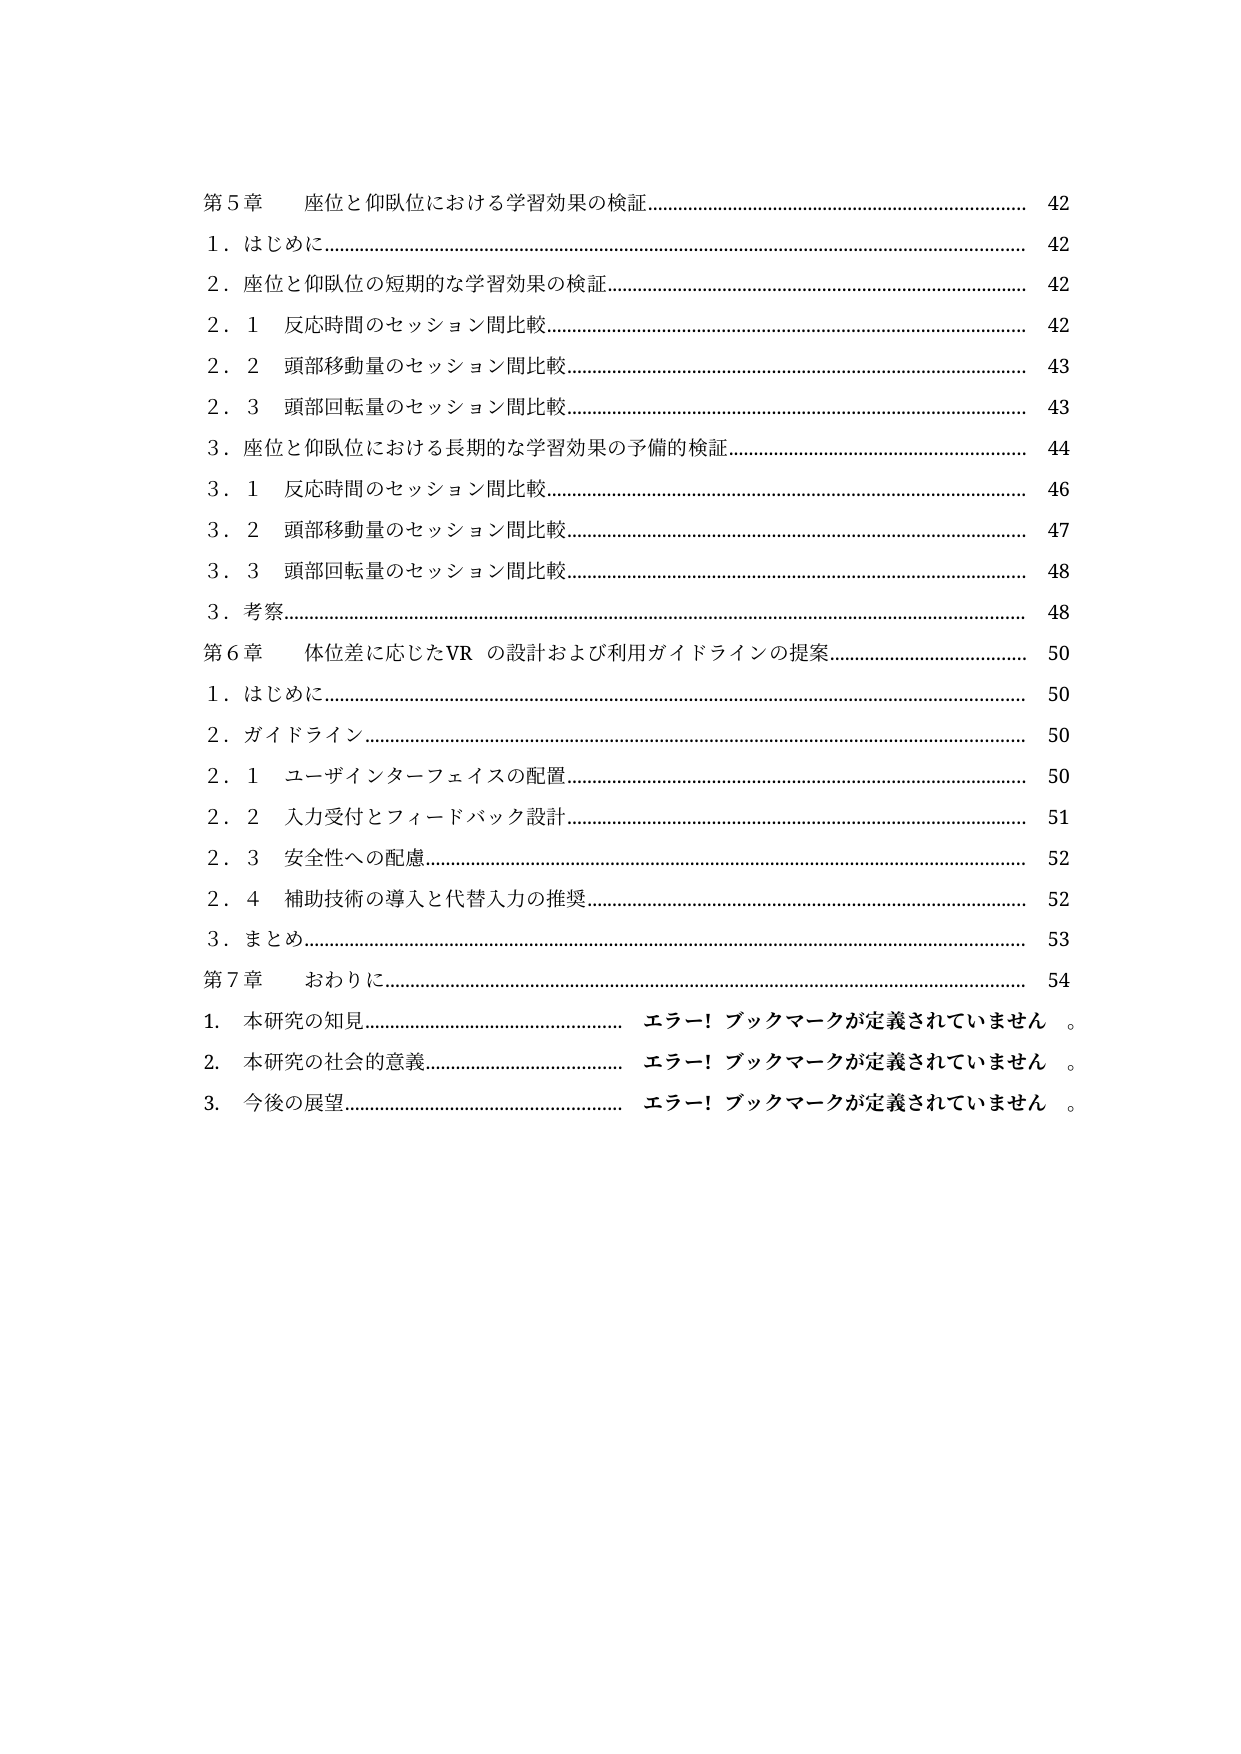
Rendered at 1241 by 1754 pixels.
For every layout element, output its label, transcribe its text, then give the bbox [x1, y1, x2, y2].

text 第７章 おわりに 54 [203, 959, 1072, 1000]
text ２.４ 補助技術の導入と代替入力の推奨 52 [203, 877, 1072, 918]
text ３．考察 48 [203, 590, 1072, 631]
text ３.３ 頭部回転量のセッション間比較 48 [203, 549, 1072, 590]
text ３．まとめ 53 [203, 918, 1072, 959]
text 2. 本研究の社会的意義 エラー! ブックマークが定義されていません。 [203, 1041, 1072, 1082]
text ３.２ 頭部移動量のセッション間比較 47 [203, 508, 1072, 549]
text １. はじめに 50 [203, 672, 1072, 713]
text ２.３ 頭部回転量のセッション間比較 43 [203, 386, 1072, 427]
text ２.３ 安全性への配慮 52 [203, 836, 1072, 877]
text ３.１ 反応時間のセッション間比較 46 [203, 468, 1072, 508]
text １. はじめに 42 [203, 222, 1072, 263]
text 第６章 体位差に応じたVRの設計および利用ガイドラインの提案 50 [203, 631, 1072, 672]
text ３. 座位と仰臥位における長期的な学習効果の予備的検証 44 [203, 427, 1072, 468]
text ２．ガイドライン 50 [203, 713, 1072, 754]
text ２.２ 入力受付とフィードバック設計 51 [203, 795, 1072, 836]
text ２.１ ユーザインターフェイスの配置 50 [203, 754, 1072, 795]
text 第５章 座位と仰臥位における学習効果の検証 42 [203, 181, 1072, 222]
text ２．座位と仰臥位の短期的な学習効果の検証 42 [203, 263, 1072, 304]
text 1. 本研究の知見 エラー! ブックマークが定義されていません。 [203, 1000, 1072, 1041]
text ２.１ 反応時間のセッション間比較 42 [203, 304, 1072, 345]
text ２.２ 頭部移動量のセッション間比較 43 [203, 345, 1072, 386]
text 3. 今後の展望 エラー! ブックマークが定義されていません。 [203, 1082, 1072, 1123]
